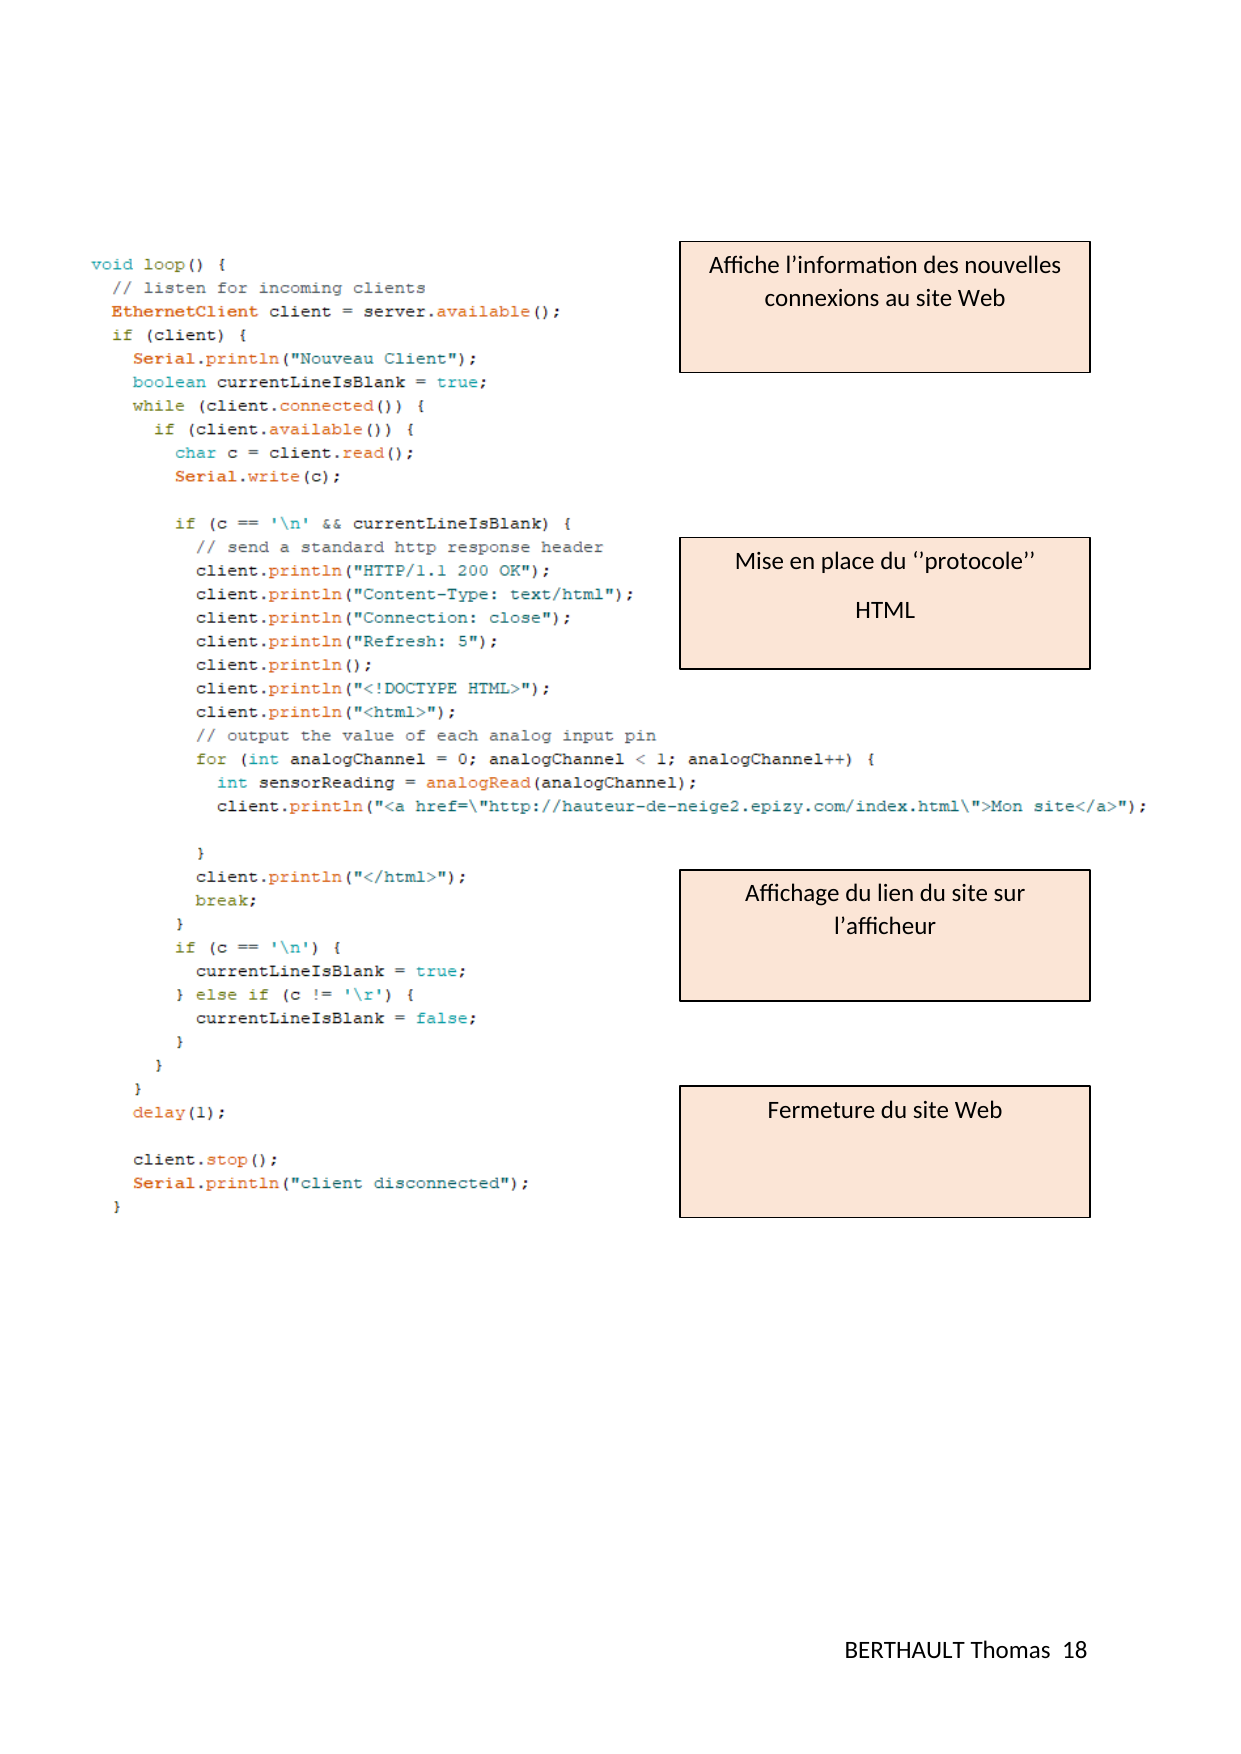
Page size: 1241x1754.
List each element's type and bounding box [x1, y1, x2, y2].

picture [82, 246, 1154, 1219]
